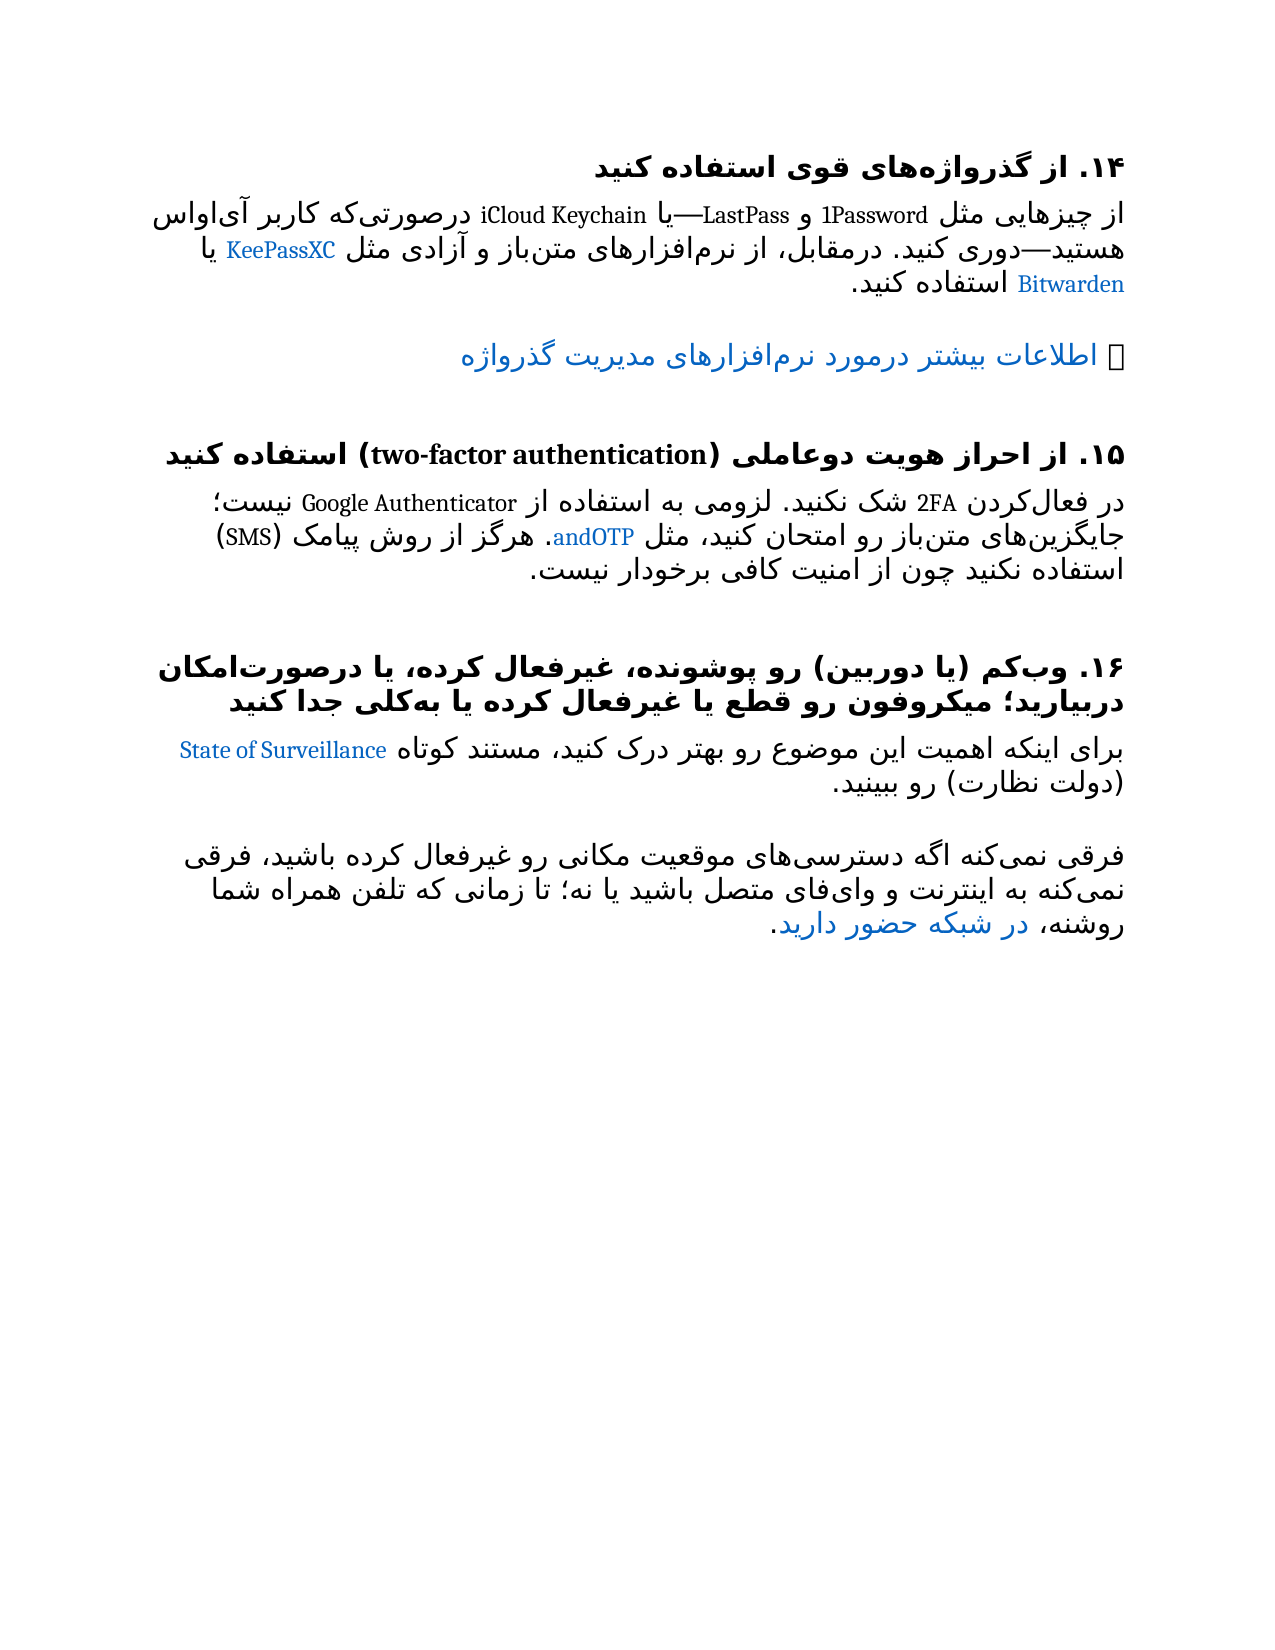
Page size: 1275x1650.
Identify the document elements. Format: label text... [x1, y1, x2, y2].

text 👈 اطلاعات بیشتر درمورد نرم‌افزارهای مدیریت گذرواژه [150, 339, 1125, 373]
subtitle ۱۶. وب‌کم (یا دوربین) رو پوشونده، غیرفعال کرده، یا درصورت‌امکان دربیارید؛ میکروفون رو قطع یا غیرفعال کرده یا به‌کلی جدا کنید [150, 651, 1125, 719]
text از چیزهایی مثل 1Password و LastPass—یا iCloud Keychain درصورتی‌که کاربر آی‌اواس هستید—دوری کنید. درمقابل، از نرم‌افزارهای متن‌باز و آزادی مثل KeePassXC یا Bitwarden استفاده کنید. [150, 196, 1125, 299]
subtitle ۱۴. از گذرواژه‌های قوی استفاده کنید [150, 150, 1125, 184]
text برای اینکه اهمیت این موضوع رو بهتر درک کنید، مستند کوتاه State of Surveillance (دولت نظارت) رو ببینید. [150, 731, 1125, 799]
subtitle ۱۵. از احراز هویت دوعاملی (two-factor authentication) استفاده کنید [150, 437, 1125, 472]
text فرقی نمی‌کنه اگه دسترسی‌های موقعیت مکانی رو غیرفعال کرده باشید، فرقی نمی‌کنه به اینترنت و وای‌فای متصل باشید یا نه؛ تا زمانی که تلفن همراه شما روشنه، در شبکه حضور دارید. [150, 839, 1125, 941]
text در فعال‌کردن 2FA شک نکنید. لزومی به استفاده از Google Authenticator نیست؛ جایگزین‌های متن‌باز رو امتحان کنید، مثل andOTP. هرگز از روش پیامک (SMS) استفاده نکنید چون از امنیت کافی برخودار نیست. [150, 484, 1125, 586]
